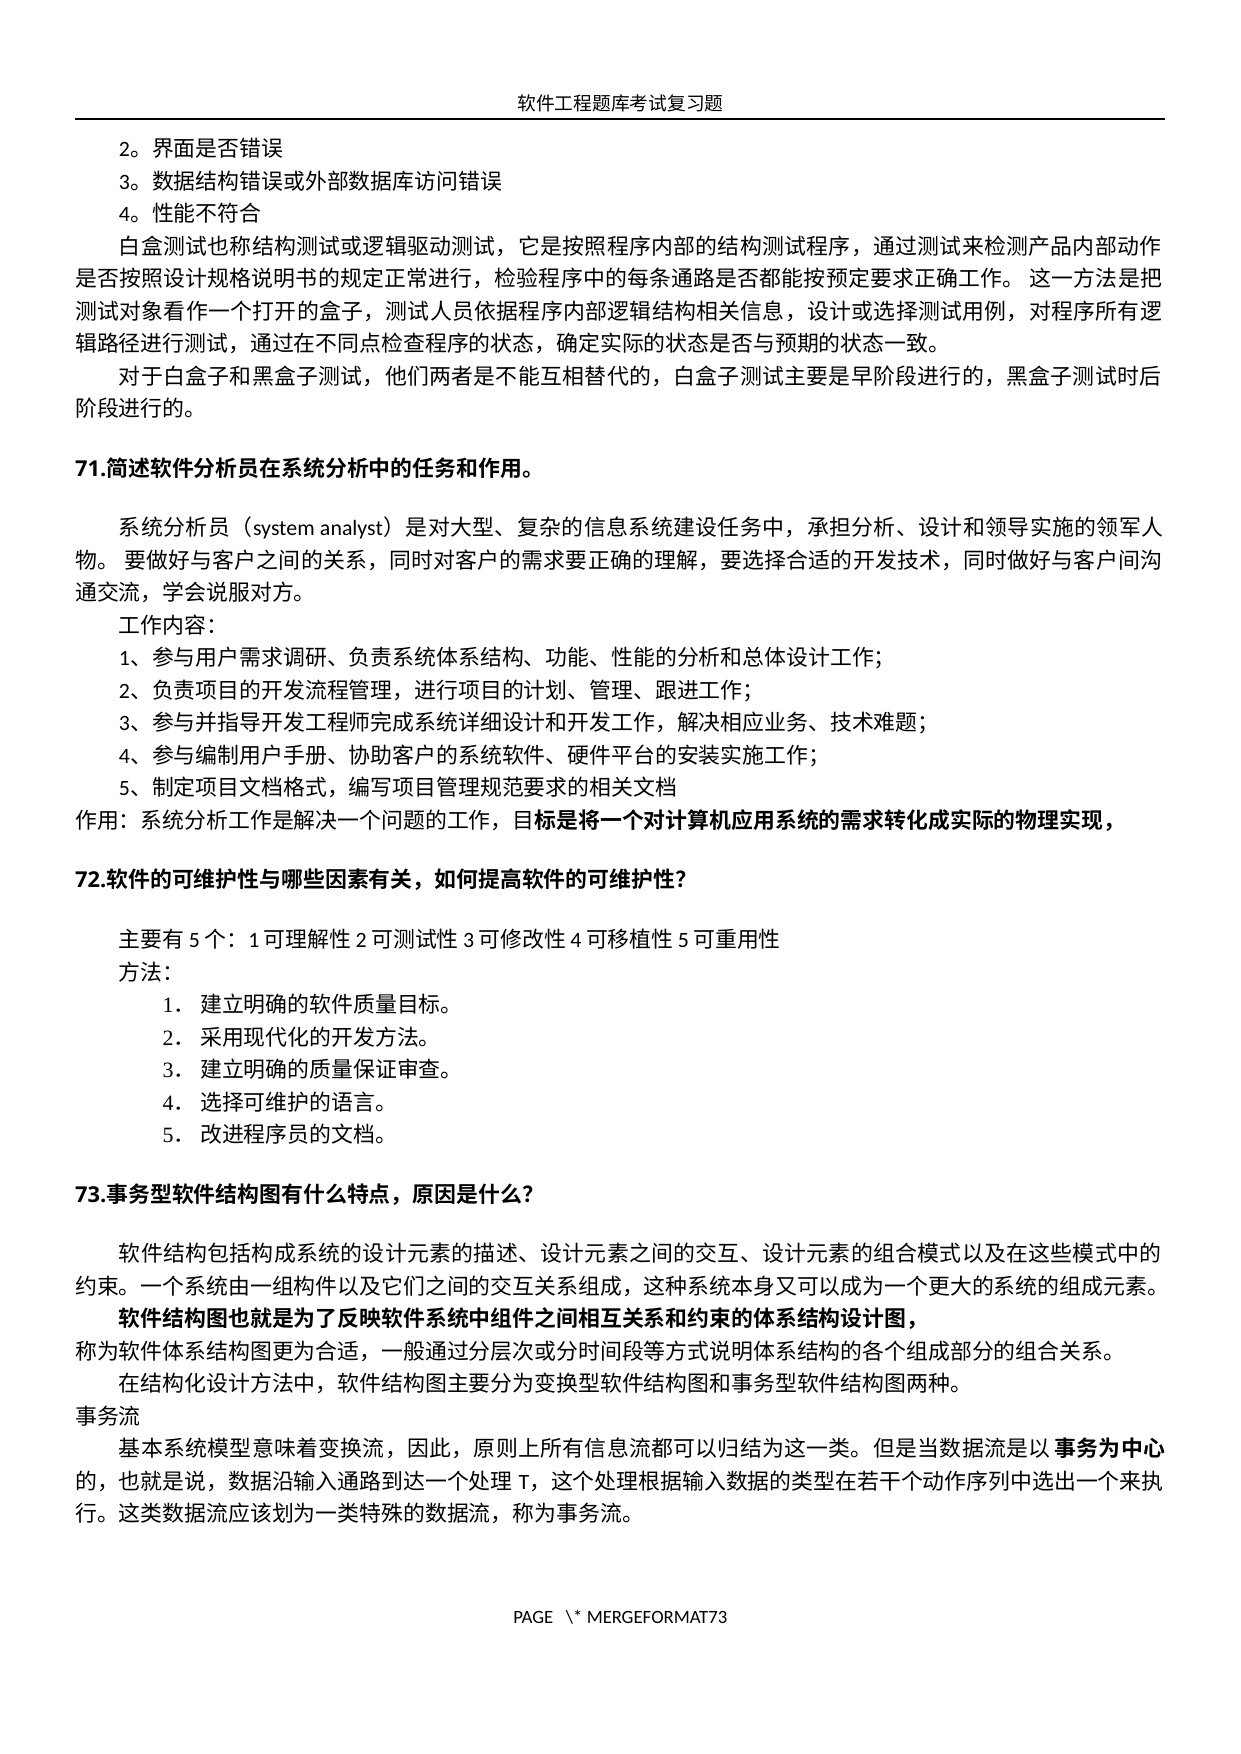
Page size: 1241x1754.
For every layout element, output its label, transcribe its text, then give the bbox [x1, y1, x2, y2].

text 白盒测试也称结构测试或逻辑驱动测试，它是按照程序内部的结构测试程序，通过测试来检测产品内部动作是否按照设计规格说明书的规定正常进行，检验程序中的每条通路是否都能按预定要求正确工作。 这一方法是把测试对象看作一个打开的盒子，测试人员依据程序内部逻辑结构相关信息，设计或选择测试用例，对程序所有逻辑路径进行测试，通过在不同点检查程序的状态，确定实际的状态是否与预期的状态一致。 [75, 228, 1165, 358]
list 建立明确的质量保证审查。 [162, 1052, 1165, 1084]
text 5、制定项目文档格式，编写项目管理规范要求的相关文档 [75, 770, 1165, 802]
text 基本系统模型意味着变换流，因此，原则上所有信息流都可以归结为这一类。但是当数据流是以事务为中心的，也就是说，数据沿输入通路到达一个处理T，这个处理根据输入数据的类型在若干个动作序列中选出一个来执行。这类数据流应该划为一类特殊的数据流，称为事务流。 [75, 1431, 1165, 1528]
text 工作内容： [75, 607, 1165, 640]
list 选择可维护的语言。 [162, 1084, 1165, 1117]
text 事务流 [75, 1398, 1165, 1431]
subtitle 72.软件的可维护性与哪些因素有关，如何提高软件的可维护性？ [75, 862, 1165, 894]
text 2。界面是否错误 [75, 131, 1165, 163]
text 4。性能不符合 [75, 196, 1165, 228]
text 3、参与并指导开发工程师完成系统详细设计和开发工作，解决相应业务、技术难题； [75, 705, 1165, 737]
text 称为软件体系结构图更为合适，一般通过分层次或分时间段等方式说明体系结构的各个组成部分的组合关系。 [75, 1333, 1165, 1366]
text 软件结构图也就是为了反映软件系统中组件之间相互关系和约束的体系结构设计图， [119, 1301, 1165, 1333]
text 在结构化设计方法中，软件结构图主要分为变换型软件结构图和事务型软件结构图两种。 [75, 1366, 1165, 1398]
text 4、参与编制用户手册、协助客户的系统软件、硬件平台的安装实施工作； [75, 737, 1165, 770]
list 采用现代化的开发方法。 [162, 1019, 1165, 1052]
text 1、参与用户需求调研、负责系统体系结构、功能、性能的分析和总体设计工作； [75, 640, 1165, 672]
text 作用：系统分析工作是解决一个问题的工作，目标是将一个对计算机应用系统的需求转化成实际的物理实现， [75, 802, 1165, 835]
text 软件结构包括构成系统的设计元素的描述、设计元素之间的交互、设计元素的组合模式以及在这些模式中的约束。一个系统由一组构件以及它们之间的交互关系组成，这种系统本身又可以成为一个更大的系统的组成元素。 [75, 1236, 1165, 1301]
list 建立明确的软件质量目标。 [162, 987, 1165, 1019]
list 改进程序员的文档。 [162, 1117, 1165, 1149]
text 方法： [75, 954, 1165, 987]
text 主要有5个：1可理解性2可测试性3可修改性4可移植性5可重用性 [75, 922, 1165, 954]
text 对于白盒子和黑盒子测试，他们两者是不能互相替代的，白盒子测试主要是早阶段进行的，黑盒子测试时后阶段进行的。 [75, 358, 1165, 423]
text 3。数据结构错误或外部数据库访问错误 [75, 163, 1165, 196]
text 系统分析员（system analyst）是对大型、复杂的信息系统建设任务中，承担分析、设计和领导实施的领军人物。 要做好与客户之间的关系，同时对客户的需求要正确的理解，要选择合适的开发技术，同时做好与客户间沟通交流，学会说服对方。 [75, 510, 1165, 607]
subtitle 71.简述软件分析员在系统分析中的任务和作用。 [75, 450, 1165, 483]
text 2、负责项目的开发流程管理，进行项目的计划、管理、跟进工作； [75, 672, 1165, 705]
subtitle 73.事务型软件结构图有什么特点，原因是什么？ [75, 1176, 1165, 1209]
